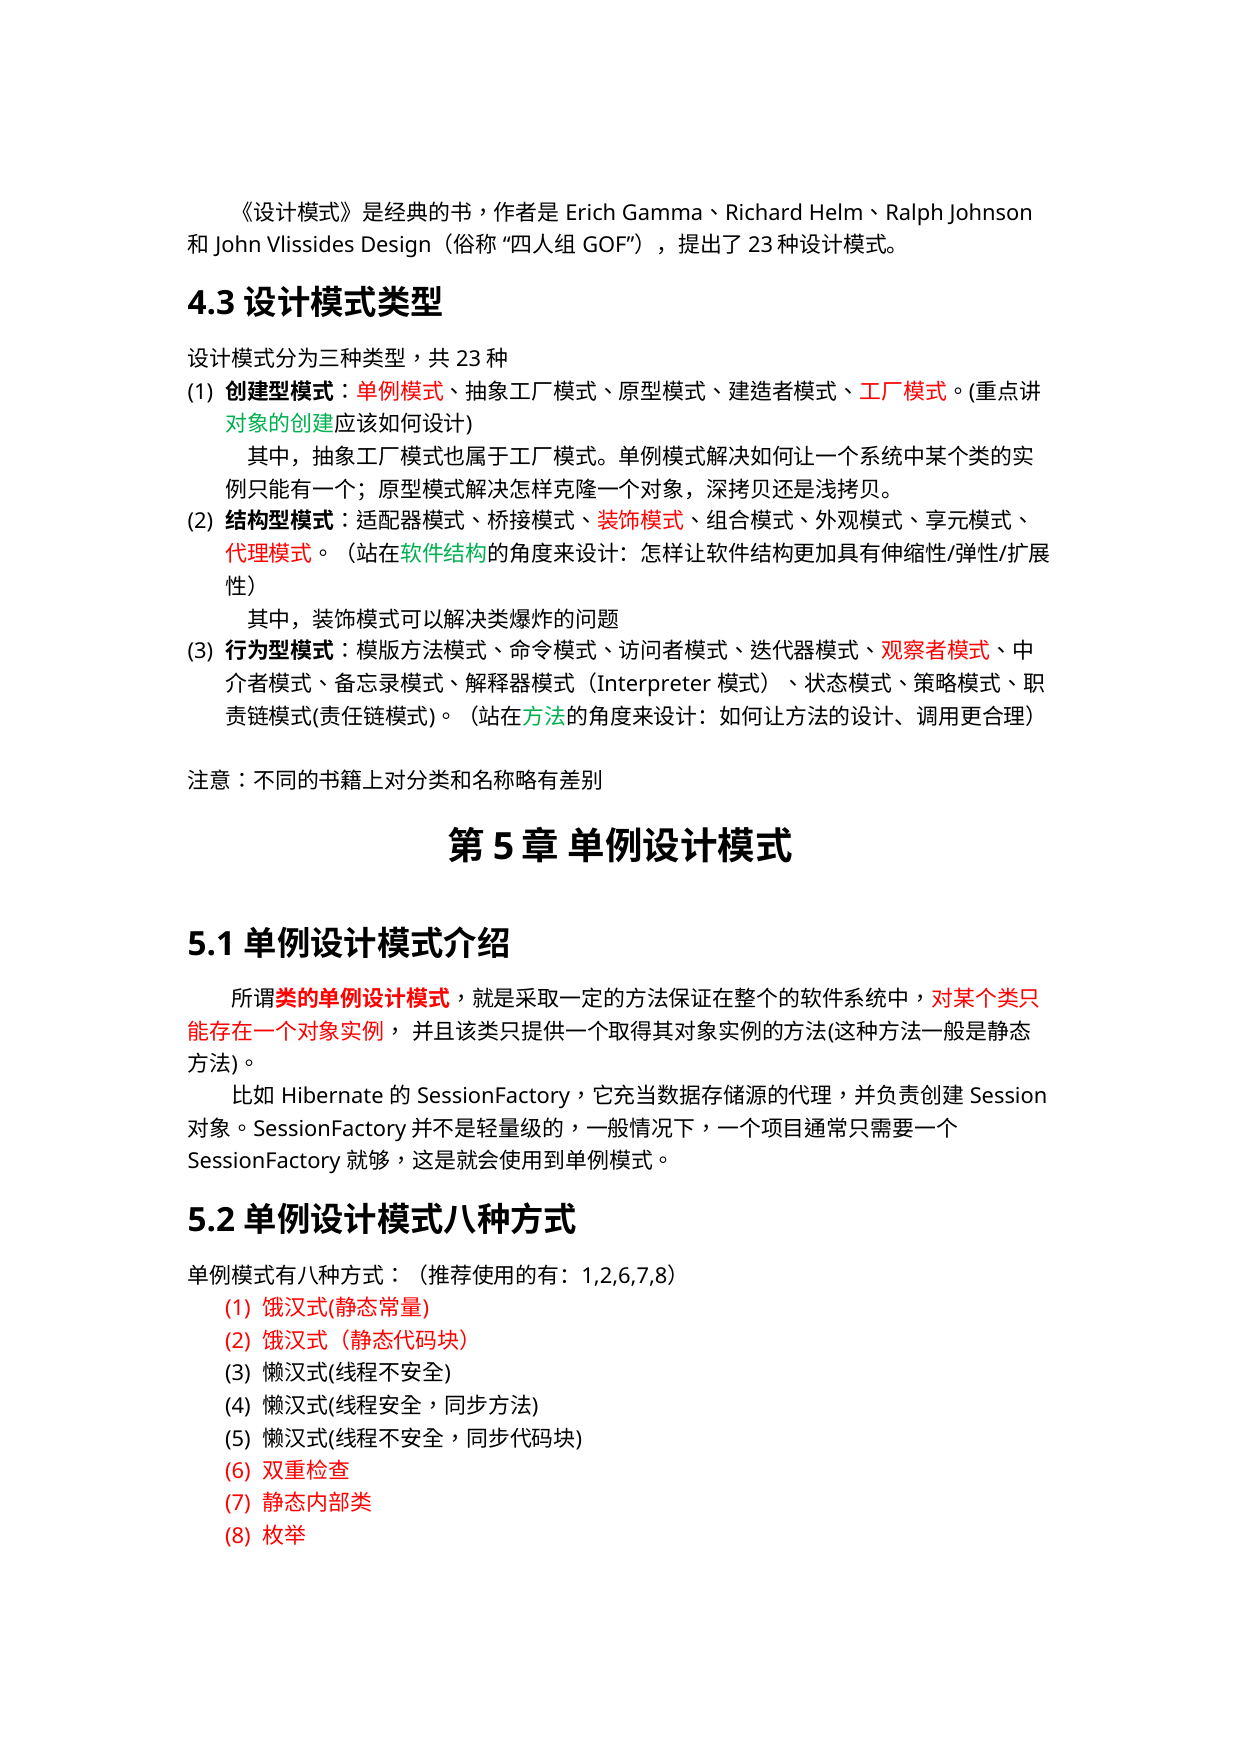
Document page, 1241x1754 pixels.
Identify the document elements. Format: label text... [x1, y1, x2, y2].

text 设计模式分为三种类型，共 23 种 [187, 341, 1053, 374]
list 创建型模式：单例模式、抽象工厂模式、原型模式、建造者模式、工厂模式。(重点讲对象的创建应该如何设计) [187, 374, 1053, 439]
text 所谓类的单例设计模式，就是采取一定的方法保证在整个的软件系统中，对某个类只能存在一个对象实例， 并且该类只提供一个取得其对象实例的方法(这种方法一般是静态方法)。 [187, 982, 1053, 1079]
subtitle 5.1 单例设计模式介绍 [187, 908, 1053, 973]
list 懒汉式(线程安全，同步方法) [225, 1388, 1053, 1421]
text 比如 Hibernate 的 SessionFactory，它充当数据存储源的代理，并负责创建 Session对象。SessionFactory并不是轻量级的，一般情况下，一个项目通常只需要一个 SessionFactory 就够，这是就会使用到单例模式。 [187, 1079, 1053, 1177]
list 其中，装饰模式可以解决类爆炸的问题 [225, 601, 1053, 634]
list 枚举 [225, 1518, 1053, 1551]
list 懒汉式(线程不安全) [225, 1356, 1053, 1388]
list 行为型模式：模版方法模式、命令模式、访问者模式、迭代器模式、观察者模式、中介者模式、备忘录模式、解释器模式（Interpreter 模式）、状态模式、策略模式、职责链模式(责任链模式)。（站在方法的角度来设计：如何让方法的设计、调用更合理） [187, 634, 1053, 731]
subtitle 5.2 单例设计模式八种方式 [187, 1185, 1053, 1250]
subtitle 第5章 单例设计模式 [187, 811, 1053, 876]
text 单例模式有八种方式：（推荐使用的有：1,2,6,7,8） [187, 1258, 1053, 1291]
list 结构型模式：适配器模式、桥接模式、装饰模式、组合模式、外观模式、享元模式、代理模式。（站在软件结构的角度来设计：怎样让软件结构更加具有伸缩性/弹性/扩展性） [187, 504, 1053, 601]
list 懒汉式(线程不安全，同步代码块) [225, 1421, 1053, 1453]
text 《设计模式》是经典的书，作者是 Erich Gamma、Richard Helm、Ralph Johnson 和 John Vlissides Design（俗称 “四人组 GOF”），提出了23种设计模式。 [187, 194, 1053, 259]
list 其中，抽象工厂模式也属于工厂模式。单例模式解决如何让一个系统中某个类的实例只能有一个；原型模式解决怎样克隆一个对象，深拷贝还是浅拷贝。 [225, 439, 1053, 504]
list 静态内部类 [225, 1486, 1053, 1518]
text 注意：不同的书籍上对分类和名称略有差别 [187, 764, 1053, 796]
subtitle 4.3 设计模式类型 [187, 268, 1053, 333]
list 饿汉式（静态代码块） [225, 1323, 1053, 1356]
list 双重检查 [225, 1453, 1053, 1486]
list 饿汉式(静态常量) [225, 1291, 1053, 1323]
